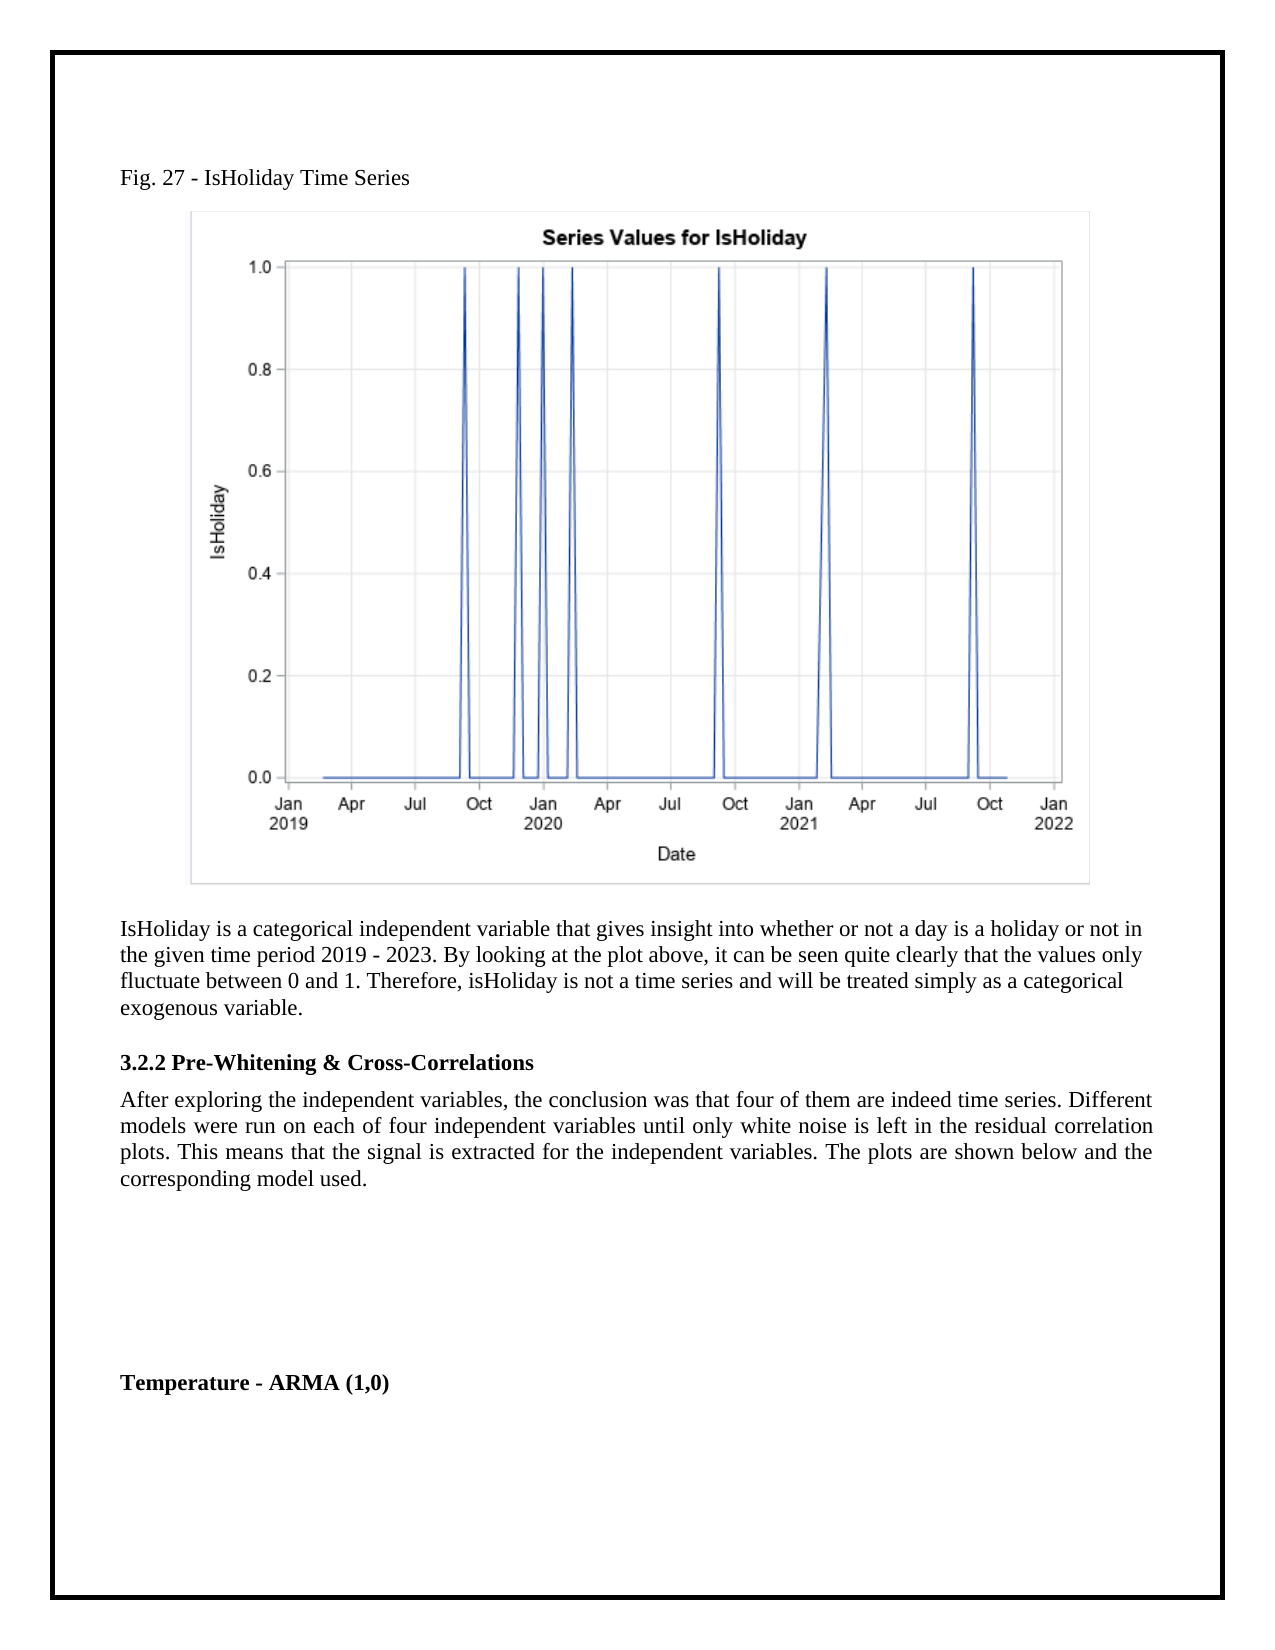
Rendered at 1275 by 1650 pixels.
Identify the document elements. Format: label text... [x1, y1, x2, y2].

picture [185, 211, 1090, 886]
text 3.2.2 Pre-Whitening & Cross-Correlations [120, 1049, 1155, 1075]
text After exploring the independent variables, the conclusion was that four of them are indeed time series. Different models were run on each of four independent variables until only white noise is left in the residual correlation plots. This means that the signal is extracted for the independent variables. The plots are shown below and the corresponding model used. [120, 1086, 1155, 1191]
text Temperature - ARMA (1,0) [120, 1369, 1155, 1396]
text IsHoliday is a categorical independent variable that gives insight into whether or not a day is a holiday or not in the given time period 2019 - 2023. By looking at the plot above, it can be seen quite clearly that the values only fluctuate between 0 and 1. Therefore, isHoliday is not a time series and will be treated simply as a categorical exogenous variable. [120, 915, 1155, 1020]
text Fig. 27 - IsHoliday Time Series [120, 164, 1155, 190]
